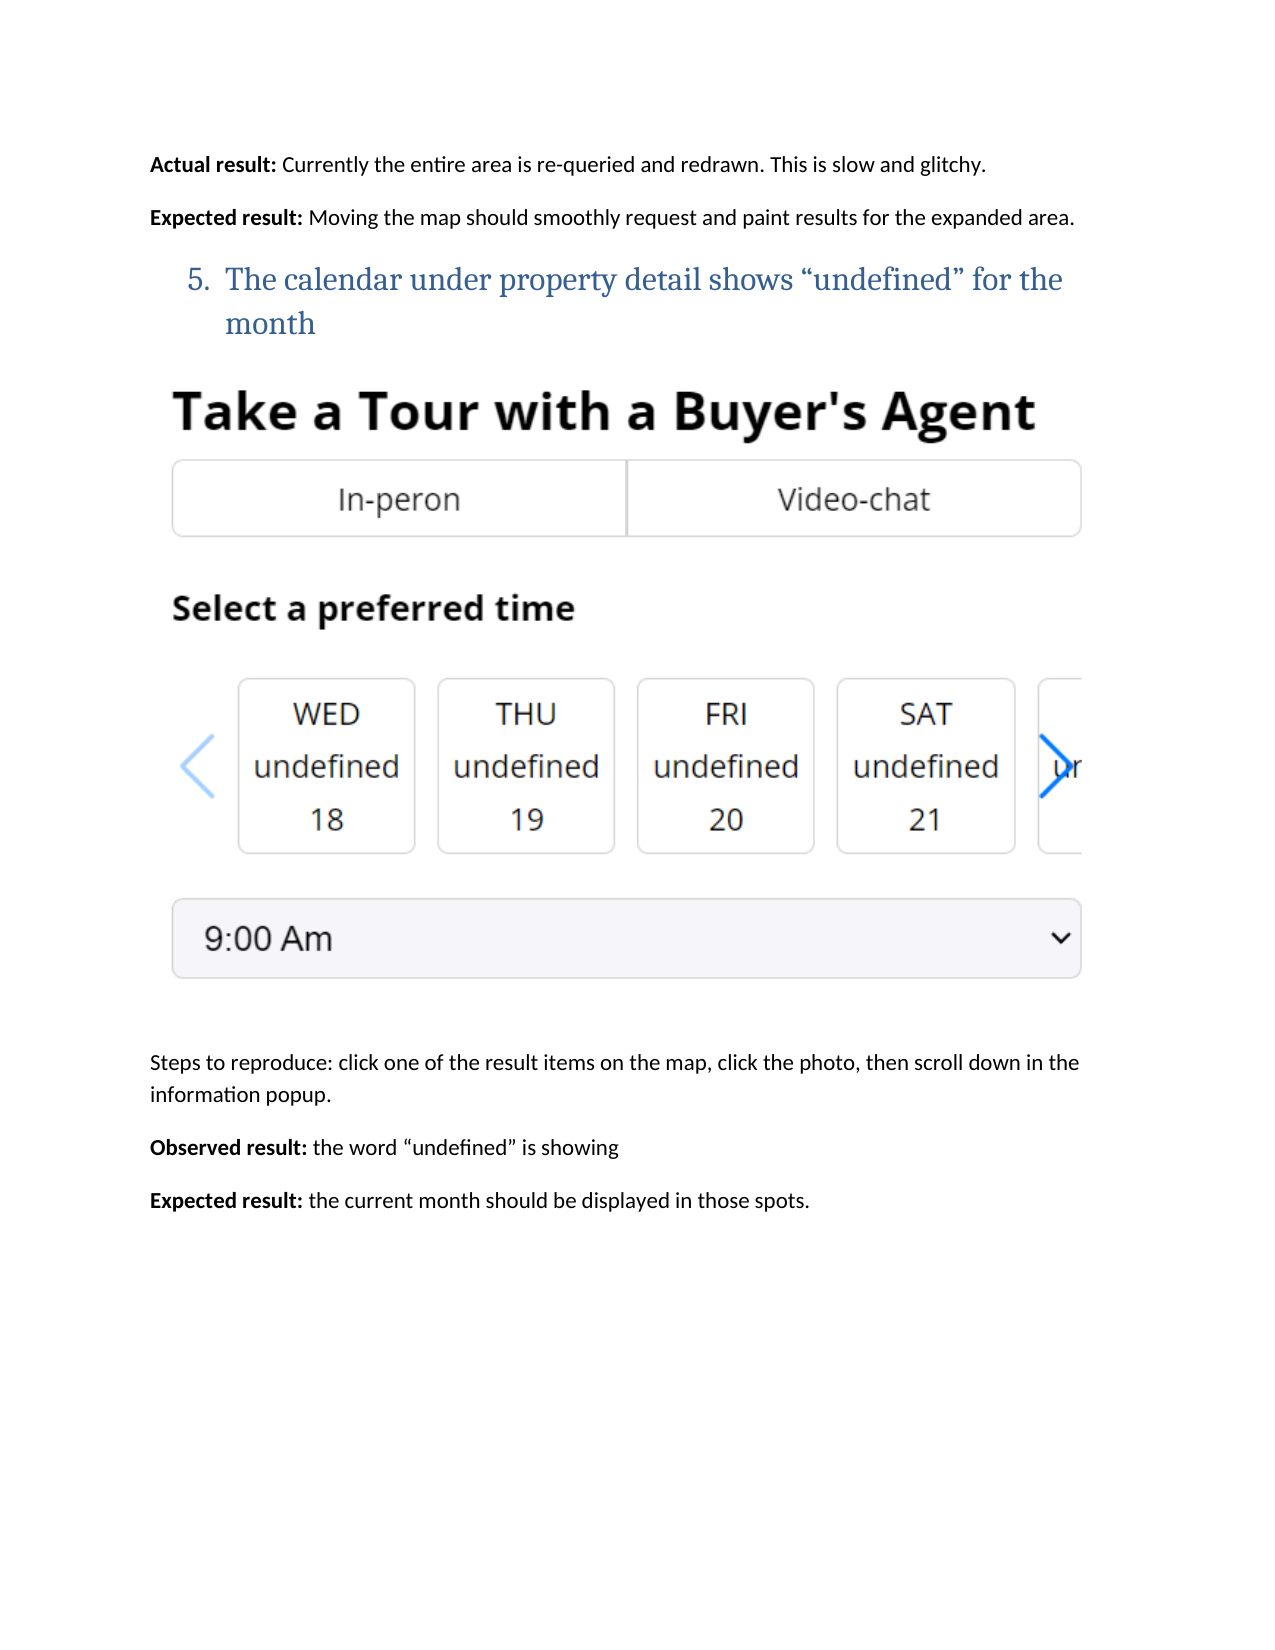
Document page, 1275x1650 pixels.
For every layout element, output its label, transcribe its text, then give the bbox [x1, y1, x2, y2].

text Actual result: Currently the entire area is re-queried and redrawn. This is slow and glitchy. [150, 150, 1125, 178]
text Observed result: the word “undefined” is showing [150, 1133, 1125, 1161]
text Steps to reproduce: click one of the result items on the map, click the photo, then scroll down in the information popup. [150, 1048, 1125, 1108]
picture [150, 348, 1125, 1023]
text Expected result: the current month should be displayed in those spots. [150, 1186, 1125, 1214]
text Expected result: Moving the map should smoothly request and paint results for the expanded area. [150, 203, 1125, 231]
subtitle The calendar under property detail shows “undefined” for the month [187, 260, 1125, 343]
